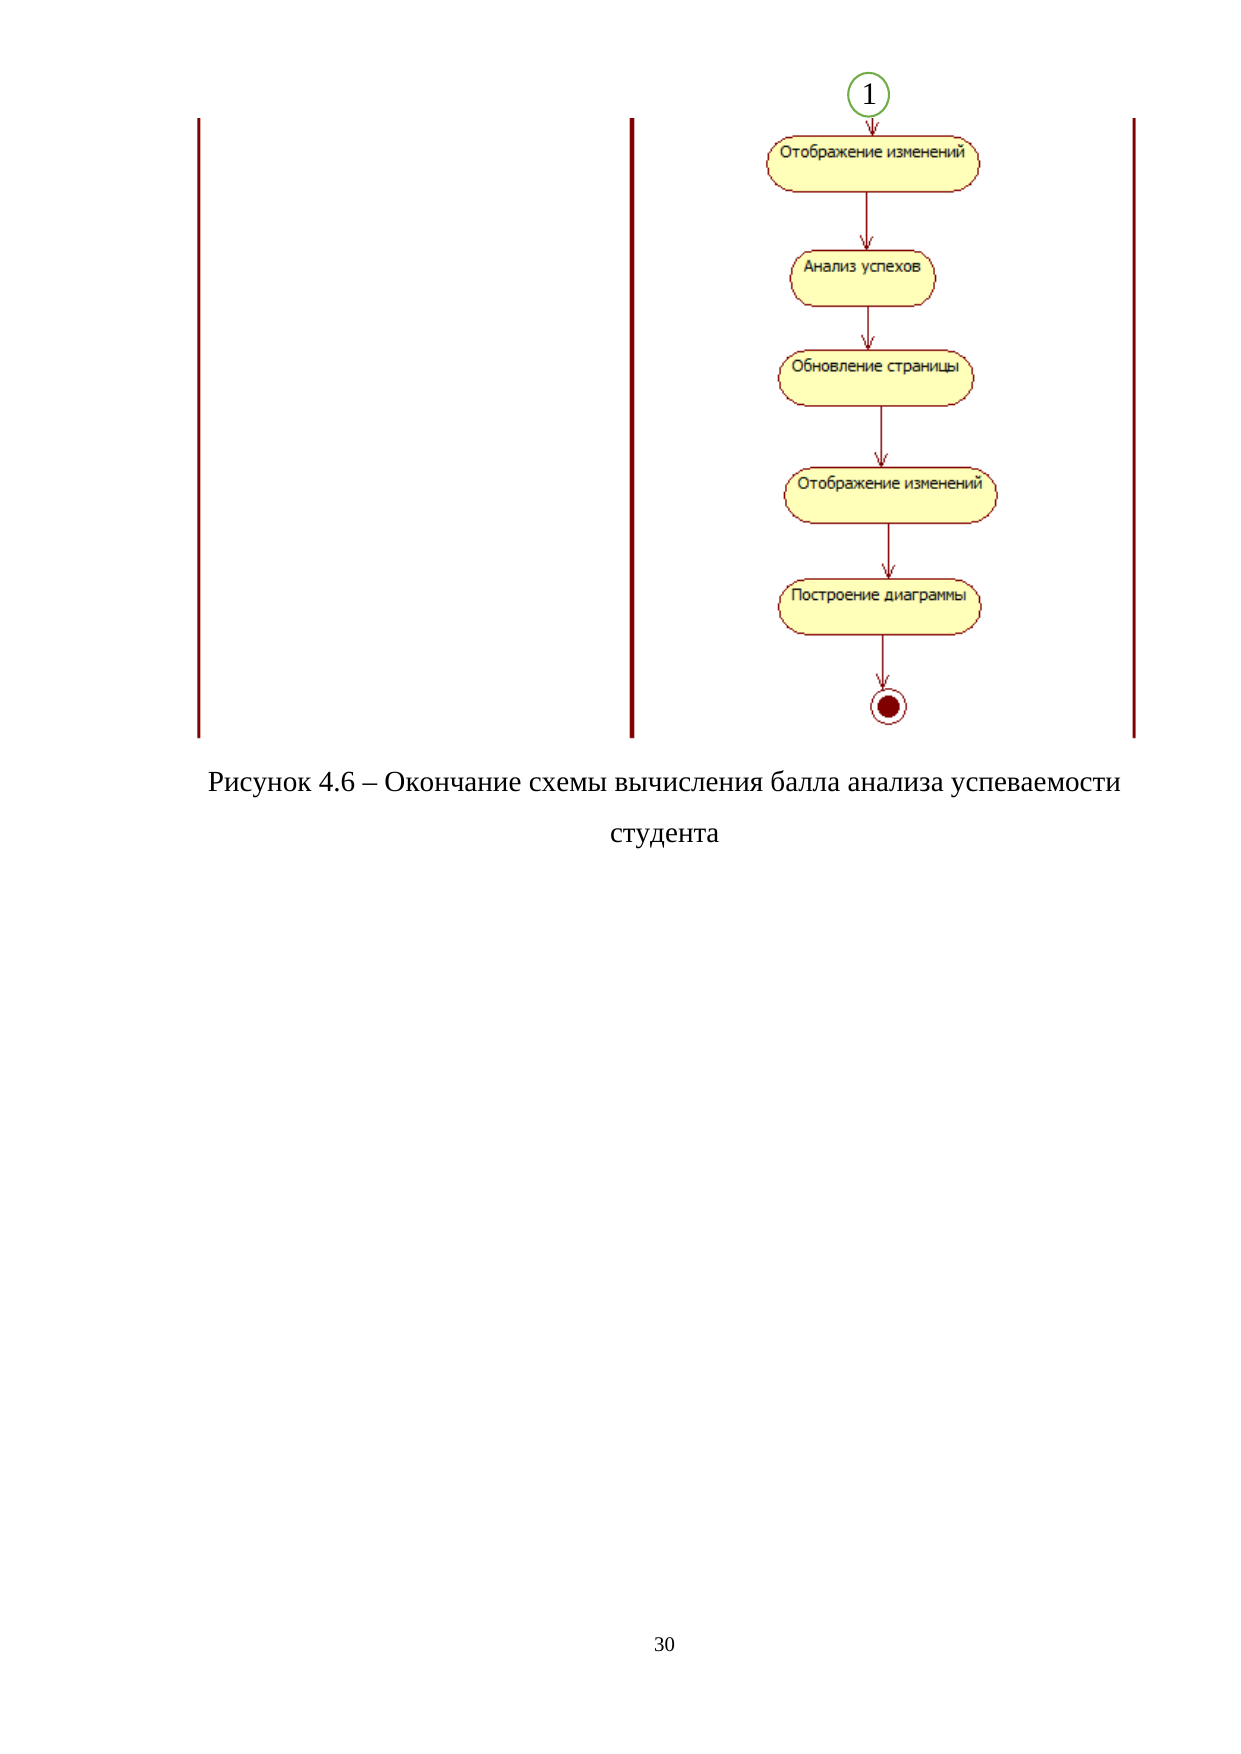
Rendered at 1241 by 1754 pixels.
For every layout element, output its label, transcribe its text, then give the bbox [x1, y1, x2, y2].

text Рисунок 4.6 – Окончание схемы вычисления балла анализа успеваемости студента [177, 764, 1152, 848]
picture [177, 118, 1152, 753]
